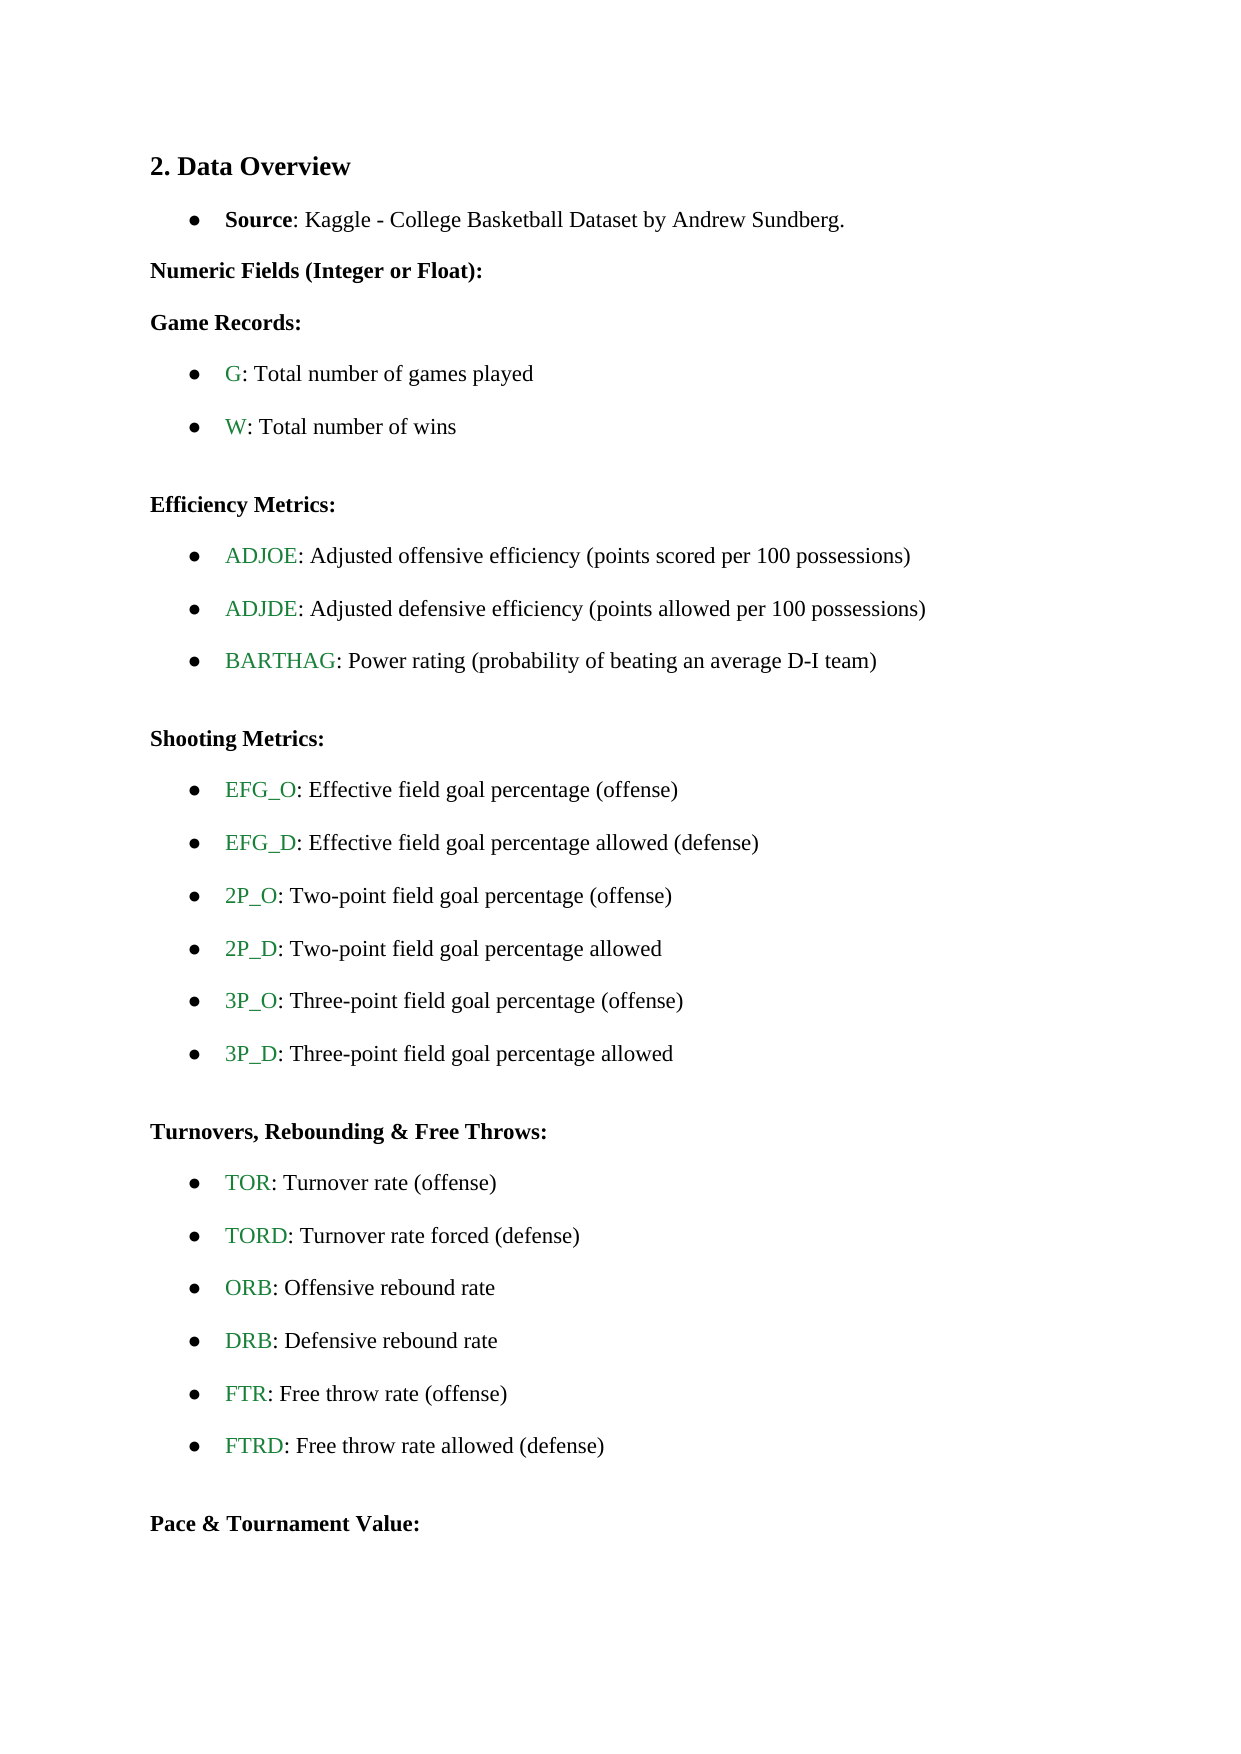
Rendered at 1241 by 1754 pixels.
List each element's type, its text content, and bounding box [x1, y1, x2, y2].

list G: Total number of games played [187, 360, 1090, 413]
text Numeric Fields (Integer or Float): [150, 257, 1090, 284]
text Turnovers, Rebounding & Free Throws: [150, 1118, 1090, 1144]
list EFG_O: Effective field goal percentage (offense) [187, 776, 1090, 829]
text Shooting Metrics: [150, 725, 1090, 751]
list 3P_O: Three-point field goal percentage (offense) [187, 987, 1090, 1040]
text Game Records: [150, 309, 1090, 335]
list 2P_D: Two-point field goal percentage allowed [187, 934, 1090, 987]
list ADJDE: Adjusted defensive efficiency (points allowed per 100 possessions) [187, 595, 1090, 647]
list FTRD: Free throw rate allowed (defense) [187, 1433, 1090, 1485]
list Source: Kaggle - College Basketball Dataset by Andrew Sundberg. [187, 206, 1090, 232]
text Efficiency Metrics: [150, 491, 1090, 517]
list EFG_D: Effective field goal percentage allowed (defense) [187, 829, 1090, 882]
list 3P_D: Three-point field goal percentage allowed [187, 1040, 1090, 1093]
list FTR: Free throw rate (offense) [187, 1380, 1090, 1433]
subtitle 2. Data Overview [150, 150, 1090, 181]
list ADJOE: Adjusted offensive efficiency (points scored per 100 possessions) [187, 542, 1090, 595]
list DRB: Defensive rebound rate [187, 1327, 1090, 1380]
list BARTHAG: Power rating (probability of beating an average D-I team) [187, 647, 1090, 700]
list W: Total number of wins [187, 413, 1090, 466]
list ORB: Offensive rebound rate [187, 1274, 1090, 1327]
text Pace & Tournament Value: [150, 1510, 1090, 1537]
list 2P_O: Two-point field goal percentage (offense) [187, 882, 1090, 934]
list TOR: Turnover rate (offense) [187, 1169, 1090, 1222]
list TORD: Turnover rate forced (defense) [187, 1222, 1090, 1274]
